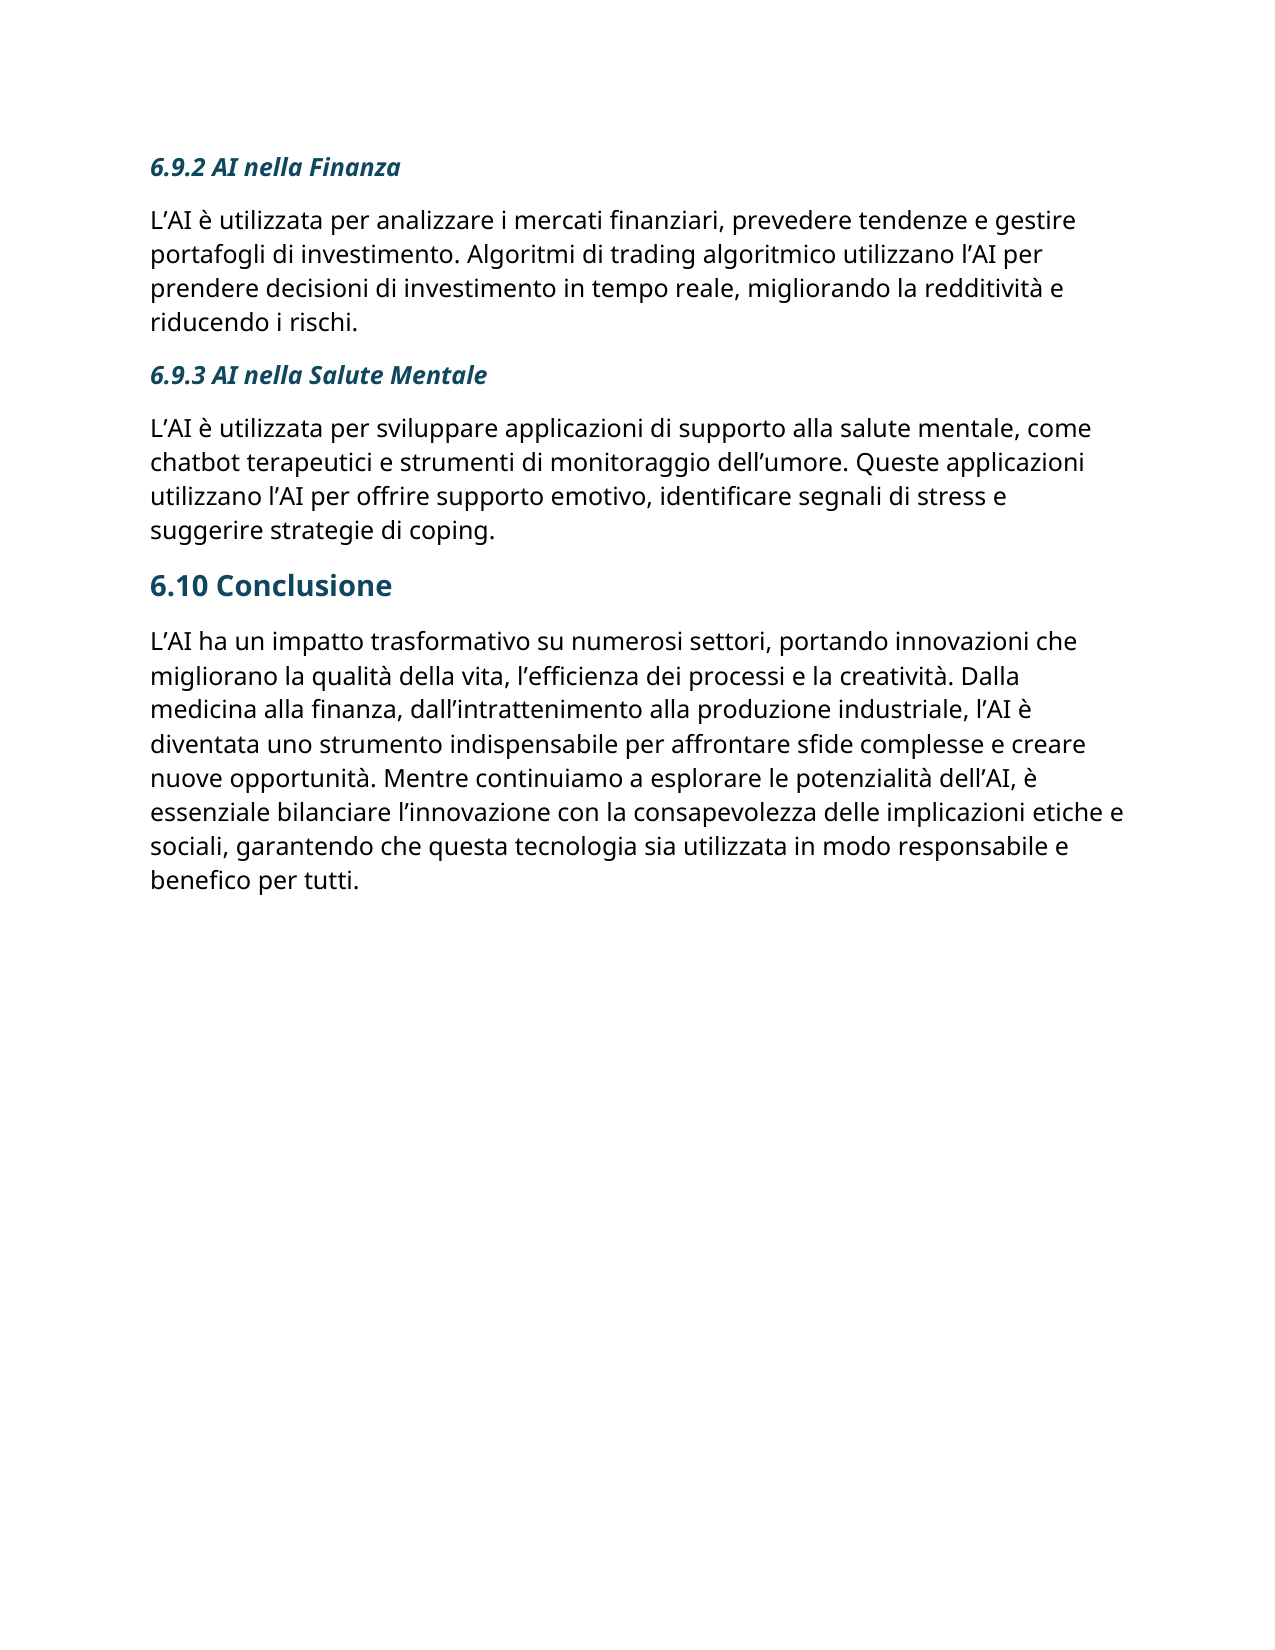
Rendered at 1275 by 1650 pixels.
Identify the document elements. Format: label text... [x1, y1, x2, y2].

text L’AI è utilizzata per sviluppare applicazioni di supporto alla salute mentale, come chatbot terapeutici e strumenti di monitoraggio dell’umore. Queste applicazioni utilizzano l’AI per offrire supporto emotivo, identificare segnali di stress e suggerire strategie di coping. [150, 411, 1125, 547]
subtitle 6.9.2 AI nella Finanza [150, 150, 1125, 184]
text L’AI è utilizzata per analizzare i mercati finanziari, prevedere tendenze e gestire portafogli di investimento. Algoritmi di trading algoritmico utilizzano l’AI per prendere decisioni di investimento in tempo reale, migliorando la redditività e riducendo i rischi. [150, 203, 1125, 339]
subtitle 6.10 Conclusione [150, 566, 1125, 605]
subtitle 6.9.3 AI nella Salute Mentale [150, 358, 1125, 392]
text L’AI ha un impatto trasformativo su numerosi settori, portando innovazioni che migliorano la qualità della vita, l’efficienza dei processi e la creatività. Dalla medicina alla finanza, dall’intrattenimento alla produzione industriale, l’AI è diventata uno strumento indispensabile per affrontare sfide complesse e creare nuove opportunità. Mentre continuiamo a esplorare le potenzialità dell’AI, è essenziale bilanciare l’innovazione con la consapevolezza delle implicazioni etiche e sociali, garantendo che questa tecnologia sia utilizzata in modo responsabile e benefico per tutti. [150, 624, 1125, 897]
